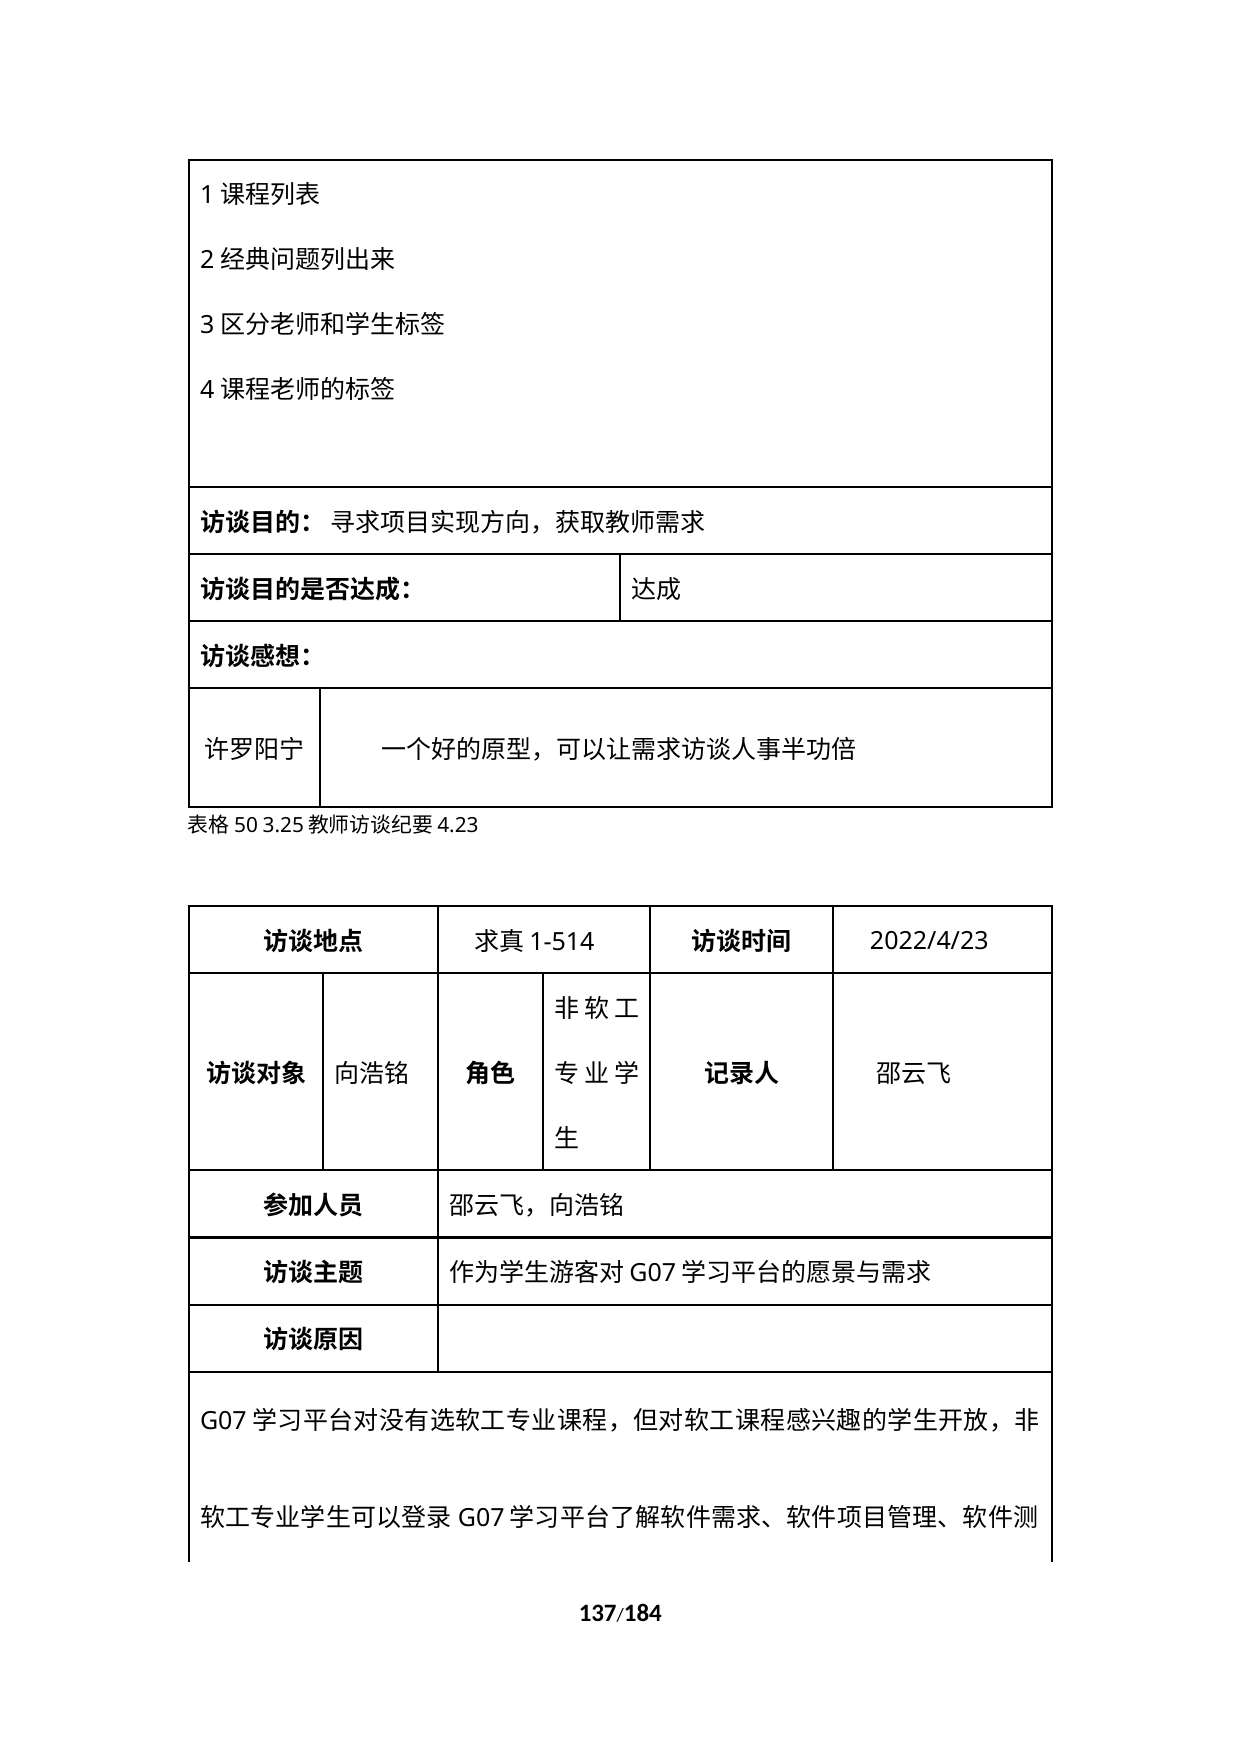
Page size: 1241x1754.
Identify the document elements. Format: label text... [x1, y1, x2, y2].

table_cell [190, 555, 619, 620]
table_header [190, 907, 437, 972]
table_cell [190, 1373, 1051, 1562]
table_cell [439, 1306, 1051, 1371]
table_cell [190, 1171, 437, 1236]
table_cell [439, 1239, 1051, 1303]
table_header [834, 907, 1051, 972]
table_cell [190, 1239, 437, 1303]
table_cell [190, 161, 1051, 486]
text 表格 50 3.25教师访谈纪要4.23 [187, 808, 1053, 840]
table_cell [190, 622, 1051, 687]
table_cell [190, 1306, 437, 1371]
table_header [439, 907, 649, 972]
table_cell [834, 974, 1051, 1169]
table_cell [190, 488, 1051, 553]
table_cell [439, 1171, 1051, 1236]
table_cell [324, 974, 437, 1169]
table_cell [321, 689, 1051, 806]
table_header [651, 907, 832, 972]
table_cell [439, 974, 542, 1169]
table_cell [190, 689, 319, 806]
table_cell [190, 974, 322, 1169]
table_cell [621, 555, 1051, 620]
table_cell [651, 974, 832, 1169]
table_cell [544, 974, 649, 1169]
